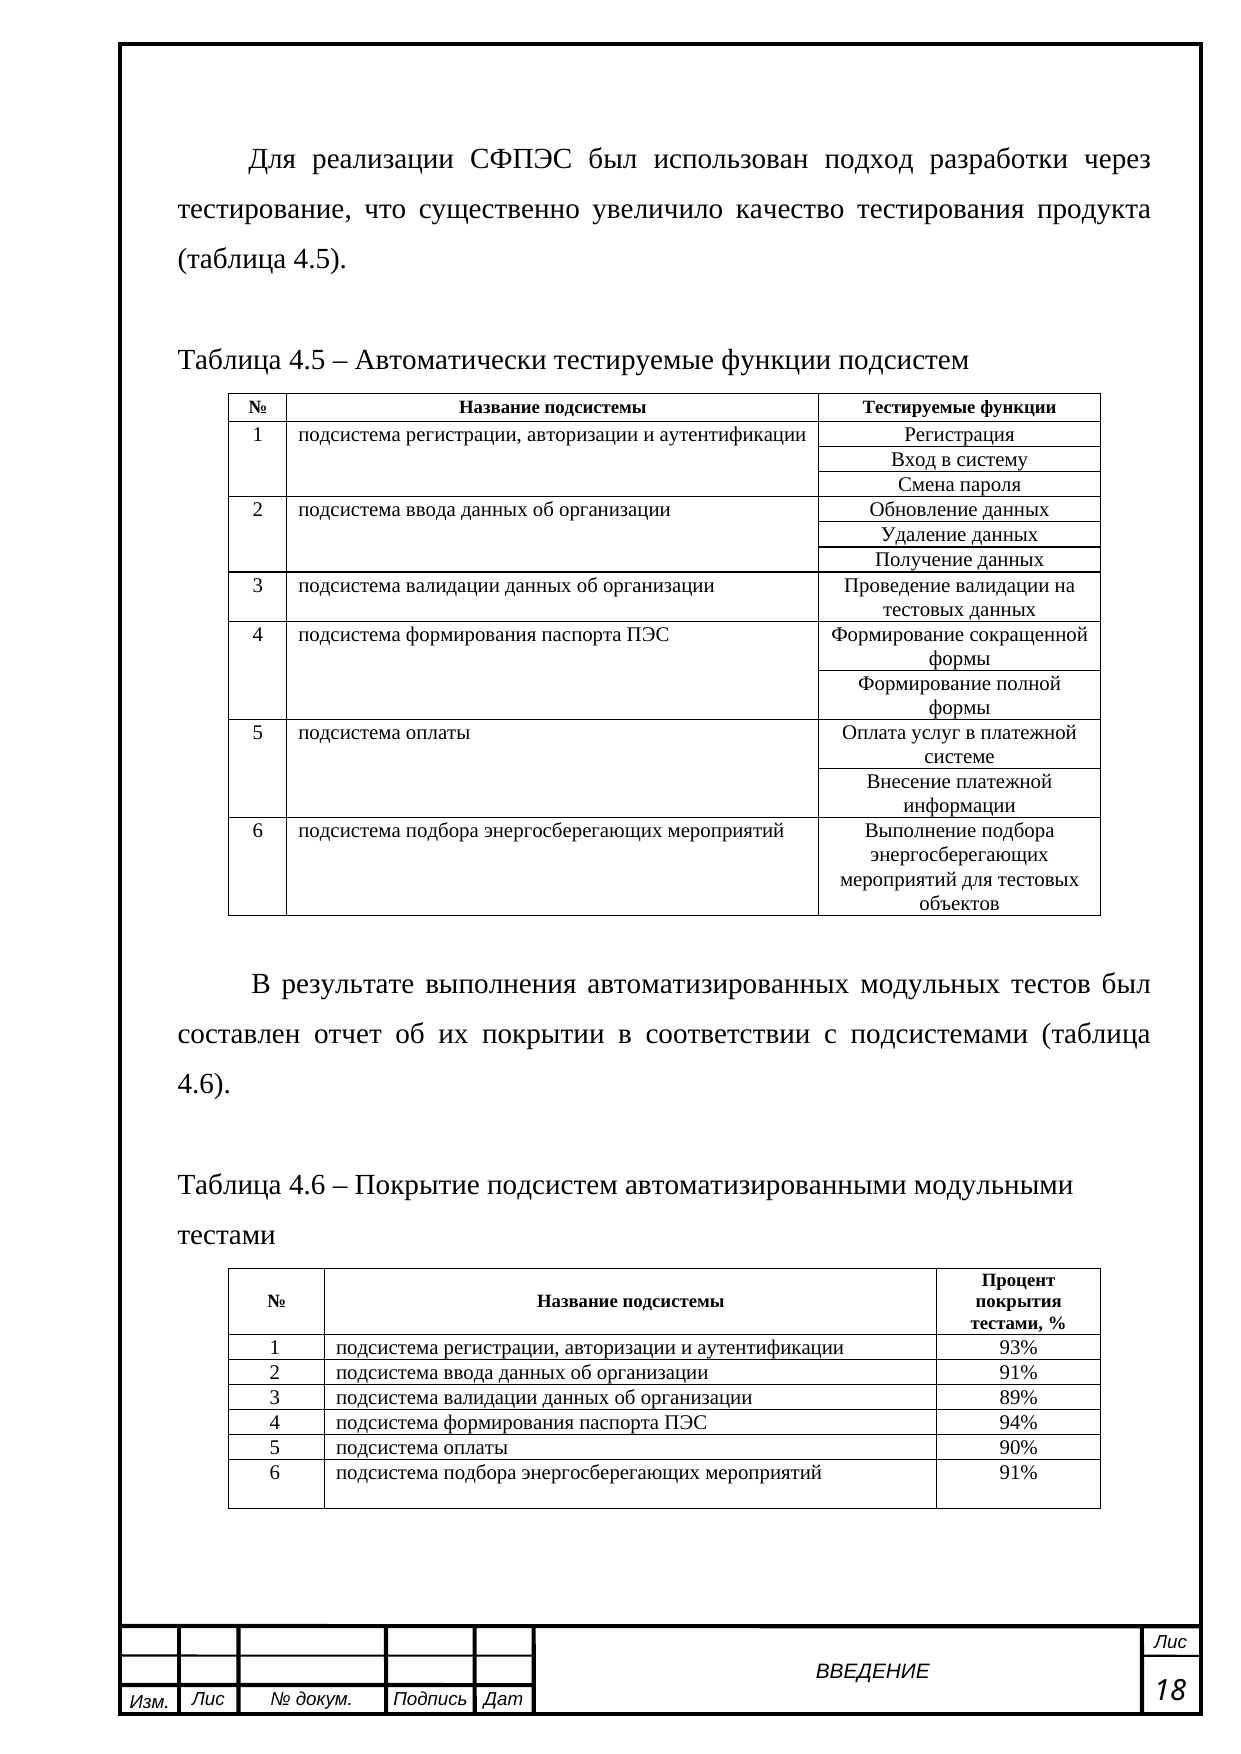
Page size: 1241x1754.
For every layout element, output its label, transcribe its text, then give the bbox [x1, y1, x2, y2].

table_cell Обновление данных [819, 497, 1100, 521]
table_cell Внесение платежной информации [819, 769, 1100, 817]
table_cell подсистема оплаты [287, 720, 818, 817]
table_cell 6 [229, 818, 286, 914]
table_cell подсистема подбора энергосберегающих мероприятий [325, 1460, 936, 1508]
table_cell 5 [229, 1435, 324, 1459]
text Таблица 4.6 – Покрытие подсистем автоматизированными модульными тестами [177, 1167, 1152, 1251]
table_cell Смена пароля [819, 472, 1100, 496]
table_cell 94% [937, 1410, 1100, 1434]
table_cell 3 [229, 573, 286, 621]
table_cell Формирование сокращенной формы [819, 622, 1100, 670]
table_cell 90% [937, 1435, 1100, 1459]
table_cell подсистема регистрации, авторизации и аутентификации [287, 422, 818, 496]
table_cell 6 [229, 1460, 324, 1508]
table_cell Оплата услуг в платежной системе [819, 720, 1100, 768]
table_header № [229, 394, 286, 421]
table_cell 5 [229, 720, 286, 817]
table_cell подсистема ввода данных об организации [325, 1360, 936, 1384]
table_header № [229, 1269, 324, 1333]
table_cell 91% [937, 1360, 1100, 1384]
table_cell 89% [937, 1385, 1100, 1409]
table_cell подсистема формирования паспорта ПЭС [325, 1410, 936, 1434]
table_cell Формирование полной формы [819, 671, 1100, 719]
table_header Процент покрытия тестами, % [937, 1269, 1100, 1333]
table_cell 2 [229, 1360, 324, 1384]
table_header Тестируемые функции [819, 394, 1100, 421]
table_cell 3 [229, 1385, 324, 1409]
table_cell Выполнение подбора энергосберегающих мероприятий для тестовых объектов [819, 818, 1100, 914]
table_cell Вход в систему [819, 447, 1100, 471]
table_cell 91% [937, 1460, 1100, 1508]
table_cell подсистема подбора энергосберегающих мероприятий [287, 818, 818, 914]
table_cell подсистема формирования паспорта ПЭС [287, 622, 818, 719]
table_cell Регистрация [819, 422, 1100, 446]
table_cell подсистема ввода данных об организации [287, 497, 818, 571]
table_cell подсистема оплаты [325, 1435, 936, 1459]
table_cell подсистема валидации данных об организации [287, 573, 818, 621]
table_cell Проведение валидации на тестовых данных [819, 573, 1100, 621]
table_cell 2 [229, 497, 286, 571]
table_header Название подсистемы [325, 1269, 936, 1333]
text В результате выполнения автоматизированных модульных тестов был составлен отчет об их покрытии в соответствии с подсистемами (таблица 4.6). [177, 966, 1152, 1100]
table_cell подсистема регистрации, авторизации и аутентификации [325, 1335, 936, 1359]
table_cell 1 [229, 422, 286, 496]
text Для реализации СФПЭС был использован подход разработки через тестирование, что существенно увеличило качество тестирования продукта (таблица 4.5). [177, 141, 1152, 275]
table_cell Удаление данных [819, 522, 1100, 546]
table_cell подсистема валидации данных об организации [325, 1385, 936, 1409]
table_cell 1 [229, 1335, 324, 1359]
table_header Название подсистемы [287, 394, 818, 421]
table_cell 4 [229, 1410, 324, 1434]
table_cell 4 [229, 622, 286, 719]
text Таблица 4.5 – Автоматически тестируемые функции подсистем [177, 342, 1152, 376]
table_cell 93% [937, 1335, 1100, 1359]
table_cell Получение данных [819, 548, 1100, 571]
